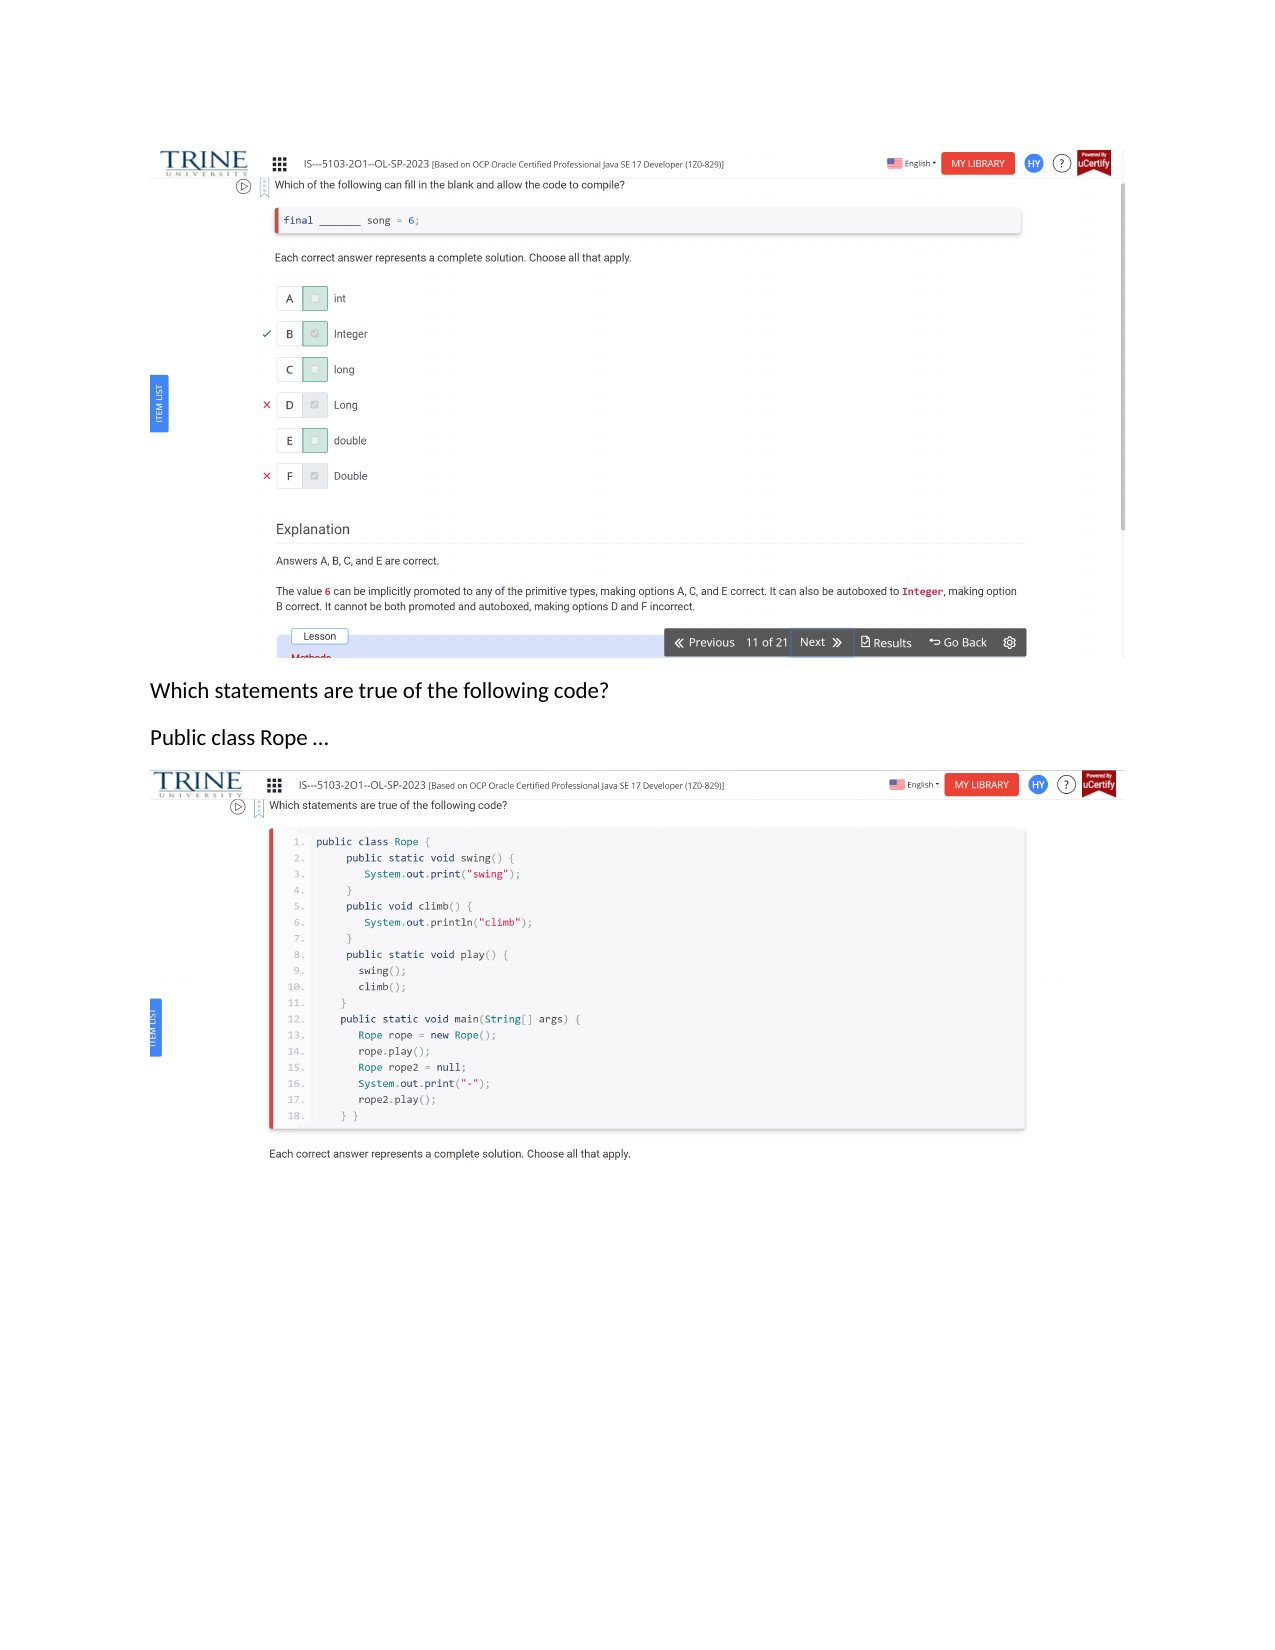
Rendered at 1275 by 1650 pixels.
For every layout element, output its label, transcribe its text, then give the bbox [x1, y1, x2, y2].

picture [150, 770, 1125, 1166]
picture [150, 150, 1125, 658]
text Which statements are true of the following code? [150, 676, 1125, 704]
text Public class Rope … [150, 723, 1125, 751]
